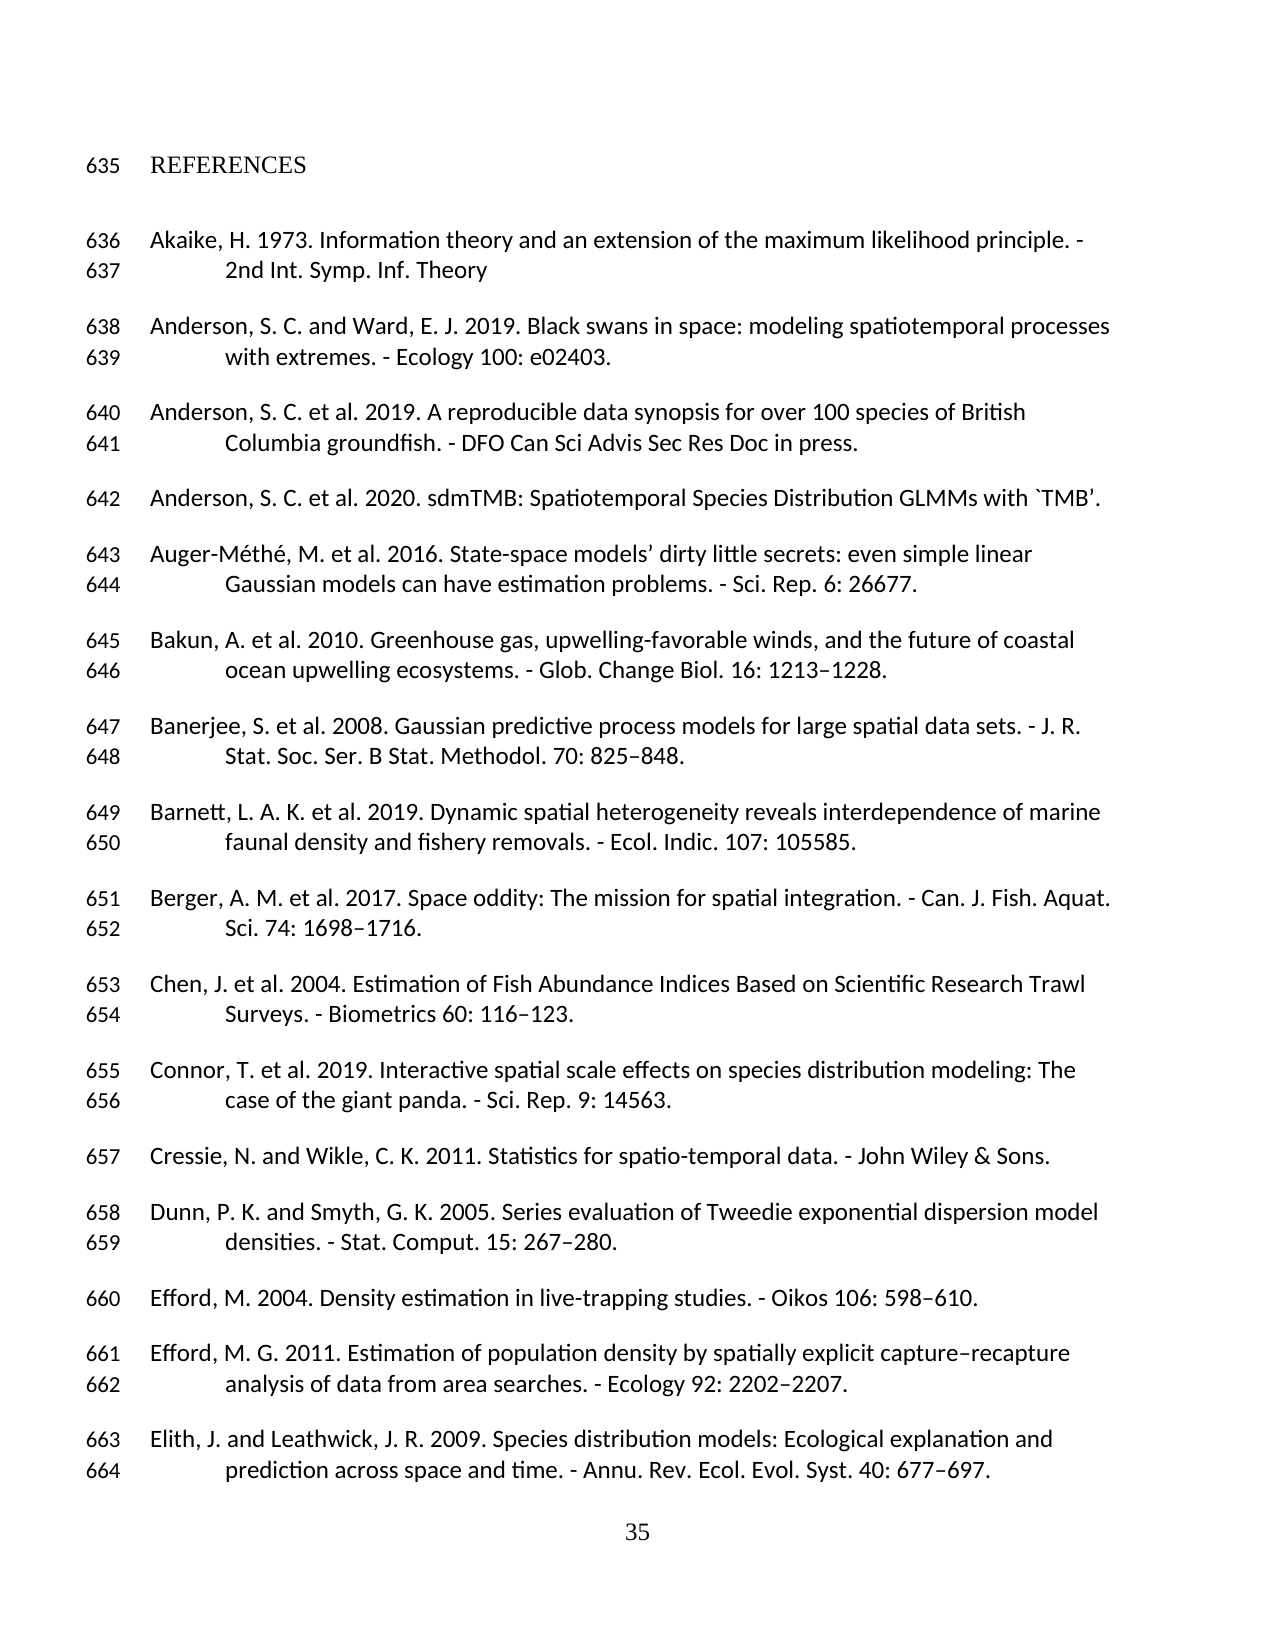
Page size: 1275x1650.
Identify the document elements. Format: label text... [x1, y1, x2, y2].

text Bakun, A. et al. 2010. Greenhouse gas, upwelling-favorable winds, and the future of coastal ocean upwelling ecosystems. - Glob. Change Biol. 16: 1213–1228. [150, 624, 1125, 685]
text Akaike, H. 1973. Information theory and an extension of the maximum likelihood principle. - 2nd Int. Symp. Inf. Theory [150, 224, 1125, 285]
text Cressie, N. and Wikle, C. K. 2011. Statistics for spatio-temporal data. - John Wiley & Sons. [150, 1140, 1125, 1171]
text REFERENCES [150, 150, 1125, 179]
text Barnett, L. A. K. et al. 2019. Dynamic spatial heterogeneity reveals interdependence of marine faunal density and fishery removals. - Ecol. Indic. 107: 105585. [150, 796, 1125, 857]
text Connor, T. et al. 2019. Interactive spatial scale effects on species distribution modeling: The case of the giant panda. - Sci. Rep. 9: 14563. [150, 1054, 1125, 1115]
text Auger-Méthé, M. et al. 2016. State-space models’ dirty little secrets: even simple linear Gaussian models can have estimation problems. - Sci. Rep. 6: 26677. [150, 538, 1125, 599]
text Efford, M. 2004. Density estimation in live-trapping studies. - Oikos 106: 598–610. [150, 1282, 1125, 1312]
text Banerjee, S. et al. 2008. Gaussian predictive process models for large spatial data sets. - J. R. Stat. Soc. Ser. B Stat. Methodol. 70: 825–848. [150, 710, 1125, 771]
text Anderson, S. C. et al. 2019. A reproducible data synopsis for over 100 species of British Columbia groundfish. - DFO Can Sci Advis Sec Res Doc in press. [150, 396, 1125, 457]
text Anderson, S. C. and Ward, E. J. 2019. Black swans in space: modeling spatiotemporal processes with extremes. - Ecology 100: e02403. [150, 310, 1125, 371]
text Berger, A. M. et al. 2017. Space oddity: The mission for spatial integration. - Can. J. Fish. Aquat. Sci. 74: 1698–1716. [150, 882, 1125, 943]
text Elith, J. and Leathwick, J. R. 2009. Species distribution models: Ecological explanation and prediction across space and time. - Annu. Rev. Ecol. Evol. Syst. 40: 677–697. [150, 1423, 1125, 1484]
text Efford, M. G. 2011. Estimation of population density by spatially explicit capture–recapture analysis of data from area searches. - Ecology 92: 2202–2207. [150, 1337, 1125, 1398]
text Dunn, P. K. and Smyth, G. K. 2005. Series evaluation of Tweedie exponential dispersion model densities. - Stat. Comput. 15: 267–280. [150, 1196, 1125, 1257]
text Chen, J. et al. 2004. Estimation of Fish Abundance Indices Based on Scientific Research Trawl Surveys. - Biometrics 60: 116–123. [150, 968, 1125, 1029]
text Anderson, S. C. et al. 2020. sdmTMB: Spatiotemporal Species Distribution GLMMs with `TMB’. [150, 482, 1125, 513]
